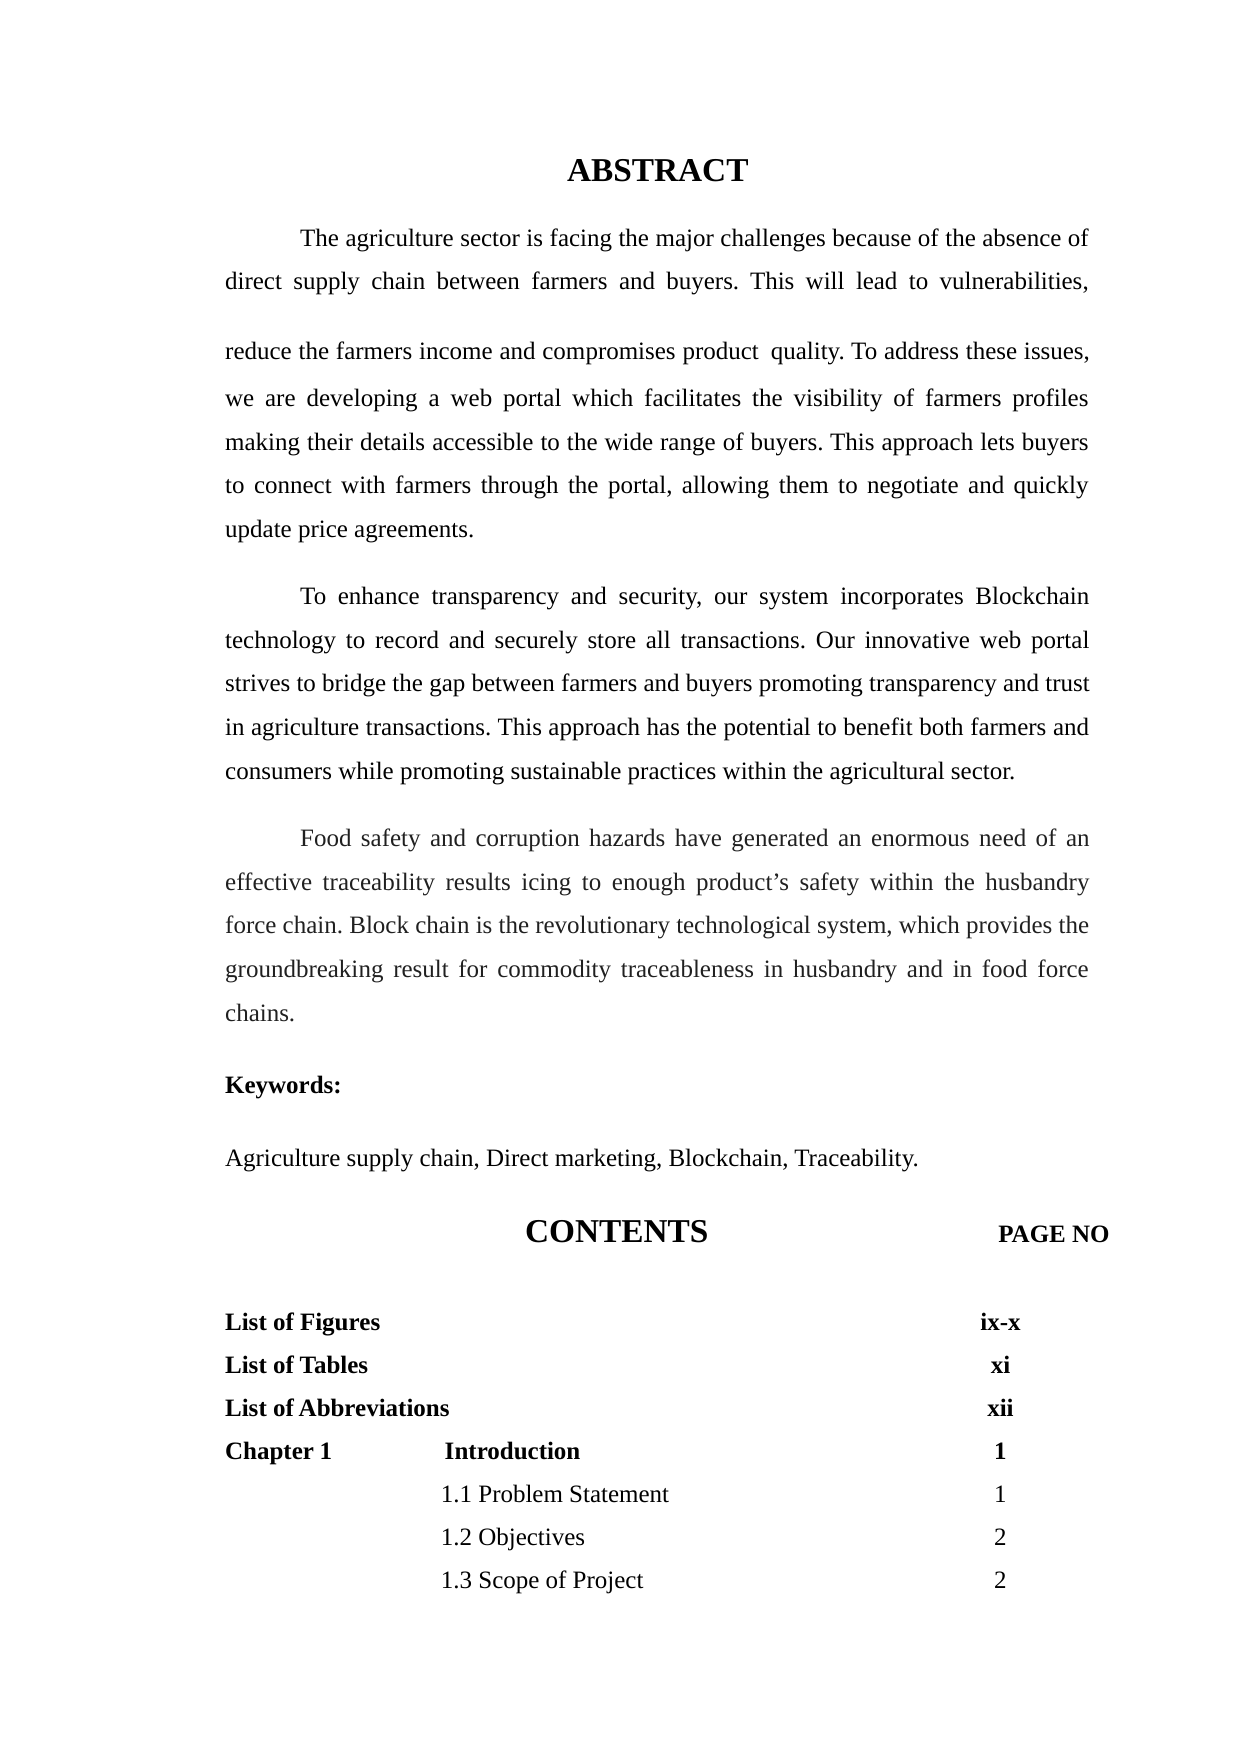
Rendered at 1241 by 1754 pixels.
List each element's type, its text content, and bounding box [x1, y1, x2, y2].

text To enhance transparency and security, our system incorporates Blockchain technology to record and securely store all transactions. Our innovative web portal strives to bridge the gap between farmers and buyers promoting transparency and trust in agriculture transactions. This approach has the potential to benefit both farmers and consumers while promoting sustainable practices within the agricultural sector. [225, 581, 1090, 784]
list Objectives 2 [441, 1522, 1090, 1551]
text List of Abbreviations xii [225, 1393, 1090, 1422]
text Food safety and corruption hazards have generated an enormous need of an effective traceability results icing to enough product’s safety within the husbandry force chain. Block chain is the revolutionary technological system, which provides the groundbreaking result for commodity traceableness in husbandry and in food force chains. [225, 823, 1090, 1027]
list Problem Statement 1 [441, 1479, 1090, 1508]
text The agriculture sector is facing the major challenges because of the absence of direct supply chain between farmers and buyers. This will lead to vulnerabilities, reduce the farmers income and compromises product quality. To address these issues, we are developing a web portal which facilitates the visibility of farmers profiles making their details accessible to the wide range of buyers. This approach lets buyers to connect with farmers through the portal, allowing them to negotiate and quickly update price agreements. [225, 223, 1090, 543]
text Chapter 1 Introduction 1 [225, 1436, 1090, 1465]
text List of Figures ix-x [225, 1307, 1090, 1336]
text Agriculture supply chain, Direct marketing, Blockchain, Traceability. [225, 1143, 1090, 1172]
list Scope of Project 2 [441, 1566, 1090, 1594]
subtitle ABSTRACT [225, 150, 1090, 188]
text Keywords: [225, 1071, 1090, 1099]
text CONTENTS PAGE NO [525, 1211, 1059, 1249]
text List of Tables xi [225, 1350, 1090, 1379]
